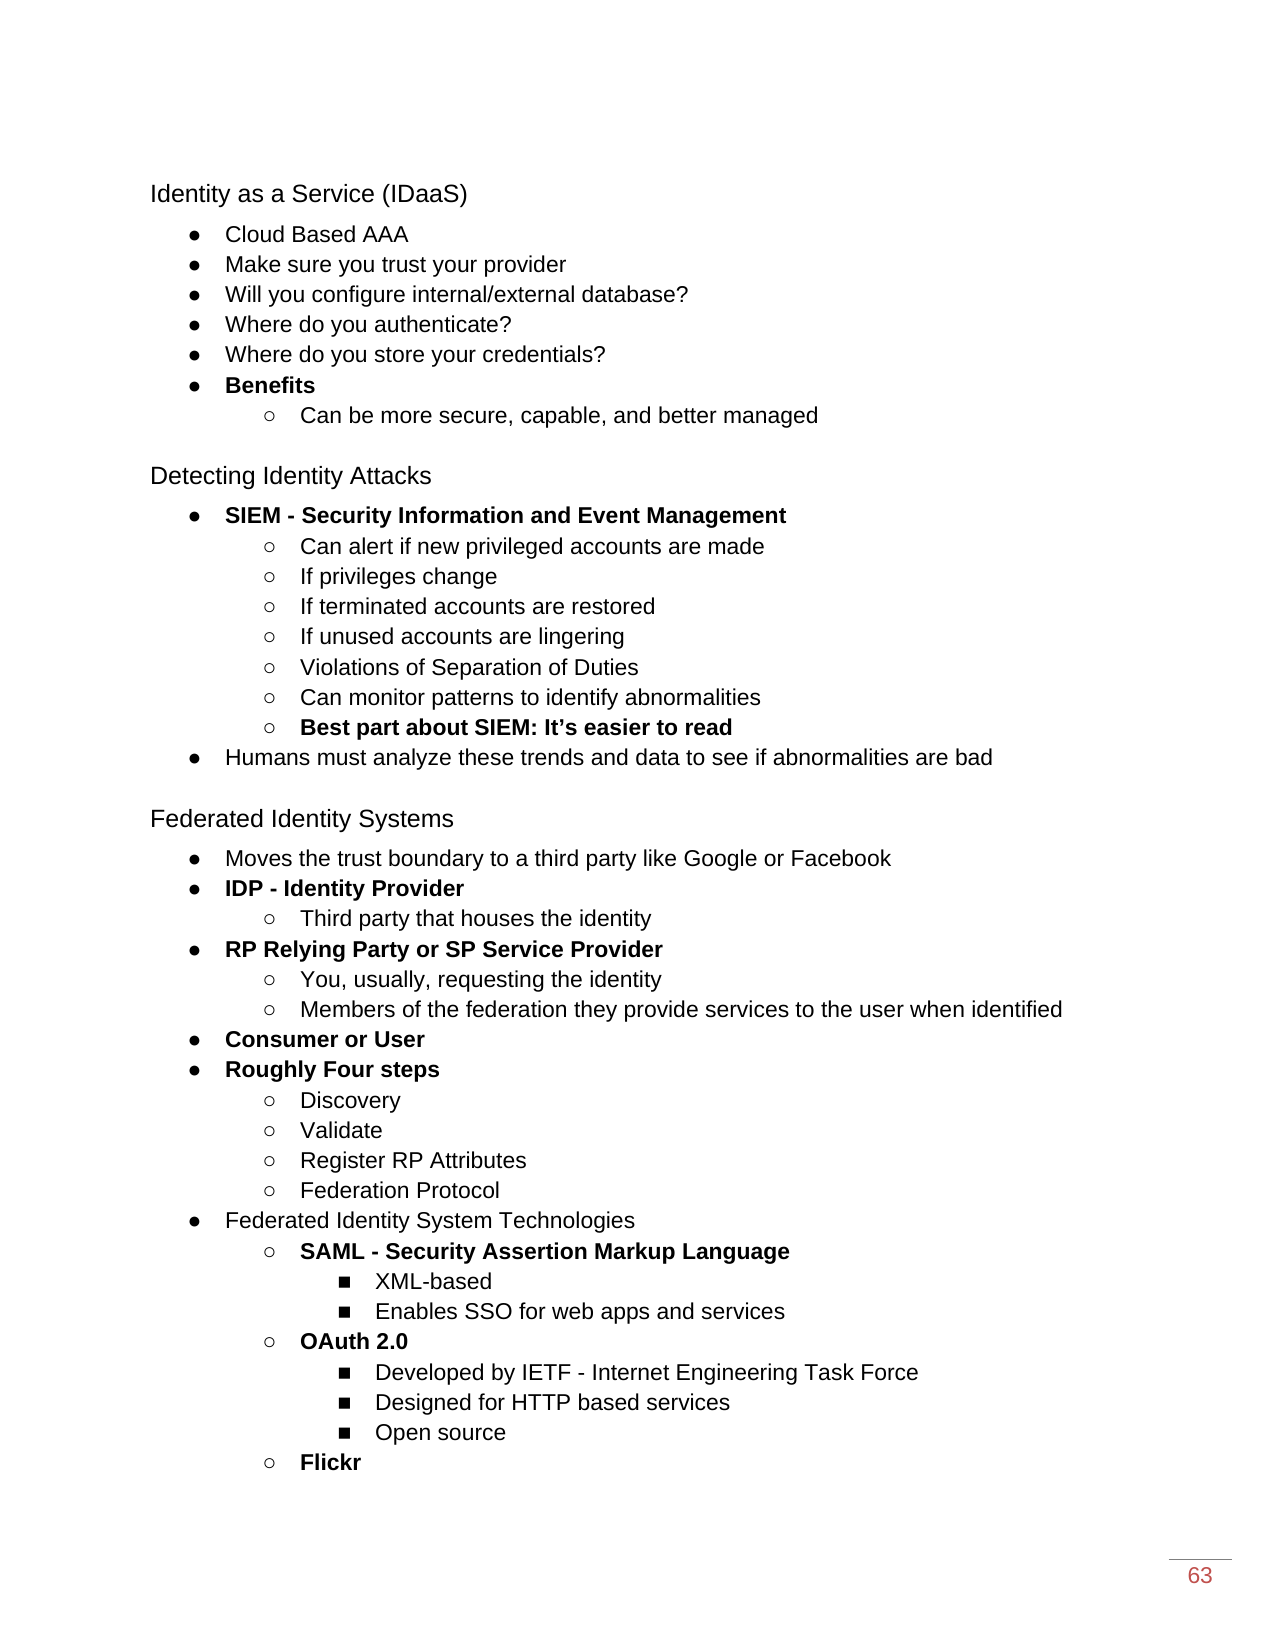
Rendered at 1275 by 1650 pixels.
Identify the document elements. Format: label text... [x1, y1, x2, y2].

list Can be more secure, capable, and better managed [262, 402, 1125, 428]
list Roughly Four steps [187, 1056, 1125, 1083]
list SIEM - Security Information and Event Management [187, 502, 1125, 529]
list IDP - Identity Provider [187, 875, 1125, 901]
list Developed by IETF - Internet Engineering Task Force [337, 1358, 1125, 1385]
list Where do you authenticate? [187, 311, 1125, 337]
list Open source [337, 1419, 1125, 1445]
list RP Relying Party or SP Service Provider [187, 936, 1125, 962]
list Consumer or User [187, 1026, 1125, 1052]
list Humans must analyze these trends and data to see if abnormalities are bad [187, 744, 1125, 771]
list Register RP Attributes [262, 1147, 1125, 1173]
list Make sure you trust your provider [187, 251, 1125, 277]
list Violations of Separation of Duties [262, 653, 1125, 680]
list Can alert if new privileged accounts are made [262, 533, 1125, 559]
list Can monitor patterns to identify abnormalities [262, 684, 1125, 710]
list If terminated accounts are restored [262, 593, 1125, 619]
list OAuth 2.0 [262, 1328, 1125, 1354]
list Flickr [262, 1449, 1125, 1475]
list Third party that houses the identity [262, 905, 1125, 932]
subtitle Federated Identity Systems [150, 803, 1125, 832]
list Cloud Based AAA [187, 221, 1125, 247]
list Enables SSO for web apps and services [337, 1298, 1125, 1324]
list Designed for HTTP based services [337, 1389, 1125, 1415]
subtitle Detecting Identity Attacks [150, 461, 1125, 490]
list Federation Protocol [262, 1177, 1125, 1203]
list If unused accounts are lingering [262, 623, 1125, 650]
list Members of the federation they provide services to the user when identified [262, 996, 1125, 1022]
list Discovery [262, 1087, 1125, 1113]
list Benefits [187, 372, 1125, 398]
list Validate [262, 1117, 1125, 1143]
list If privileges change [262, 563, 1125, 589]
list Will you configure internal/external database? [187, 281, 1125, 307]
list XML-based [337, 1268, 1125, 1294]
list Best part about SIEM: It’s easier to read [262, 714, 1125, 740]
list Moves the trust boundary to a third party like Google or Facebook [187, 845, 1125, 871]
list You, usually, requesting the identity [262, 966, 1125, 992]
list Federated Identity System Technologies [187, 1207, 1125, 1234]
list SAML - Security Assertion Markup Language [262, 1238, 1125, 1264]
list Where do you store your credentials? [187, 341, 1125, 368]
subtitle Identity as a Service (IDaaS) [150, 179, 1125, 208]
